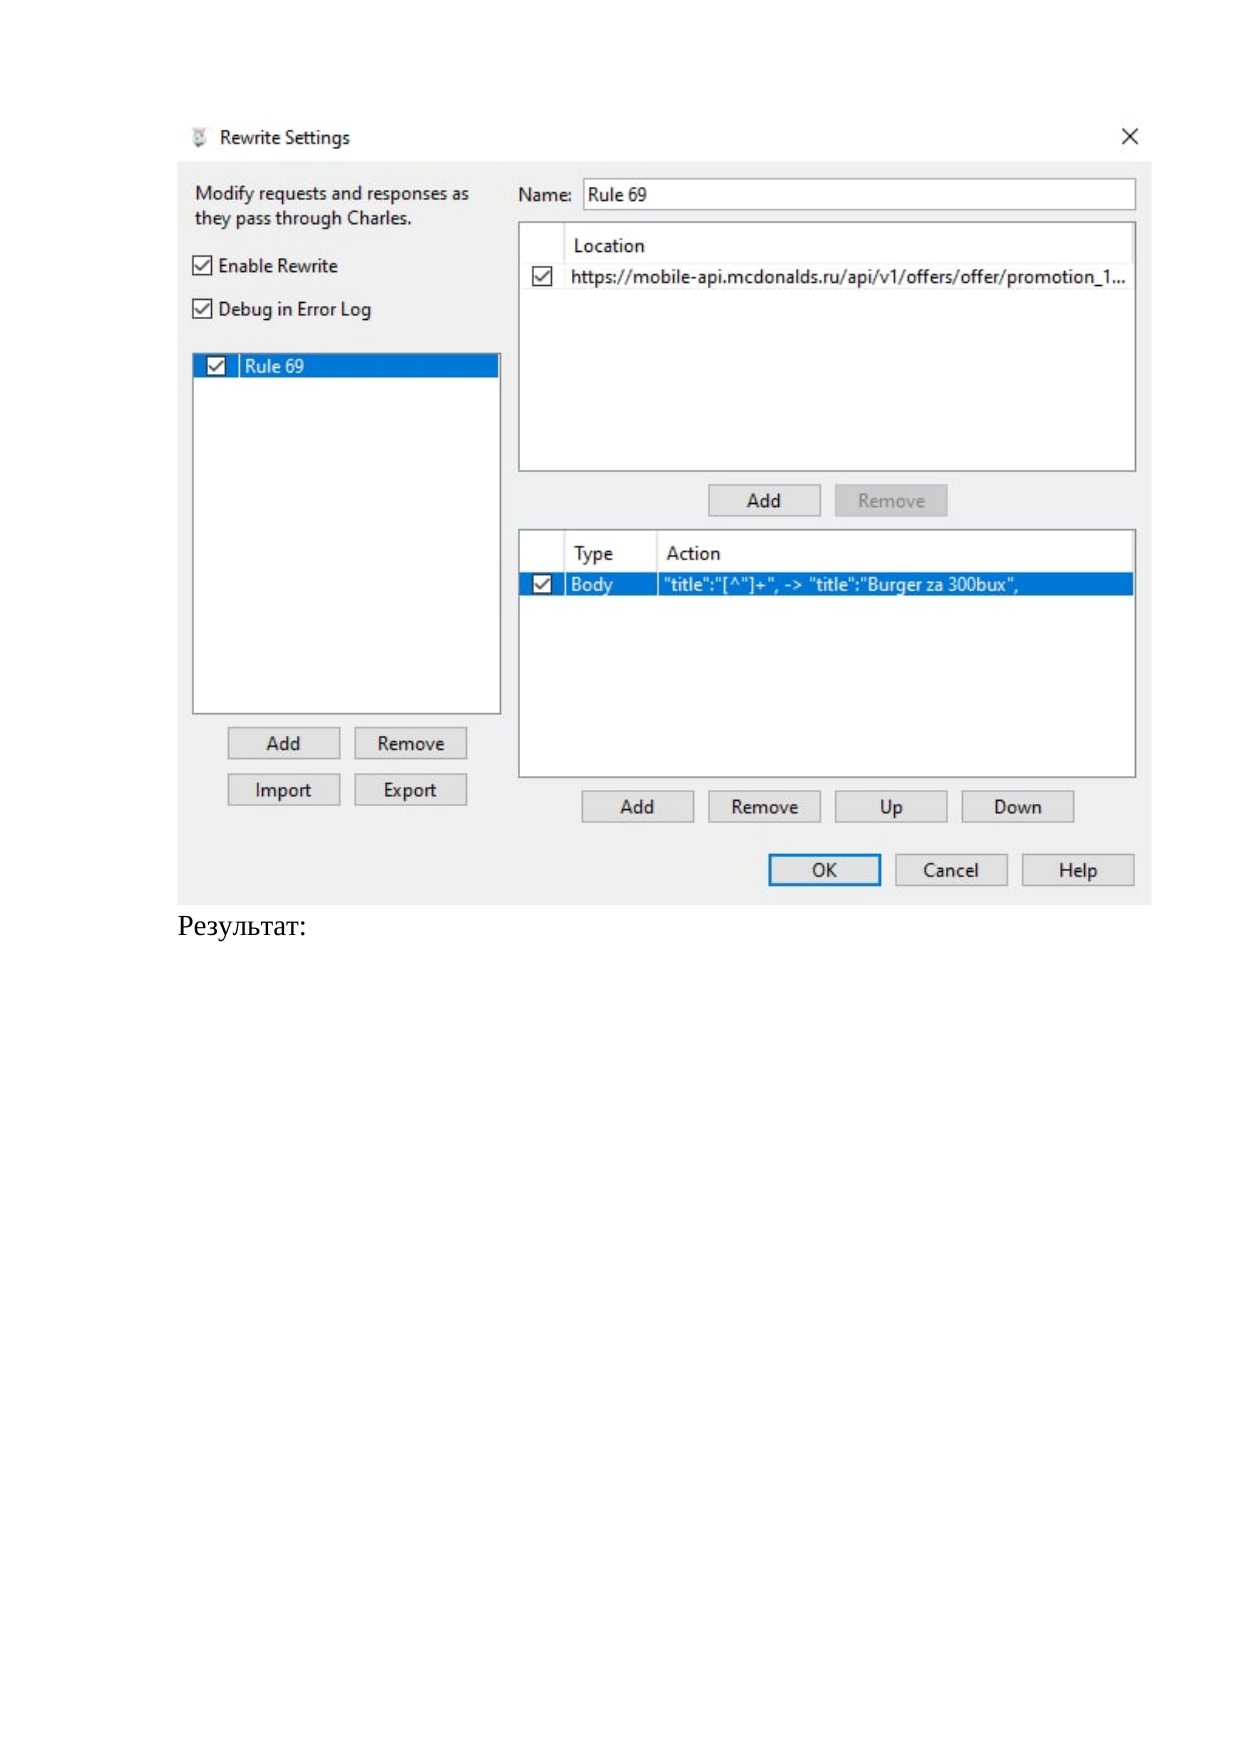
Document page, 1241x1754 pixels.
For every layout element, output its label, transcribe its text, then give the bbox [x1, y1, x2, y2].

picture [177, 118, 1152, 905]
text Результат: [177, 908, 1152, 942]
